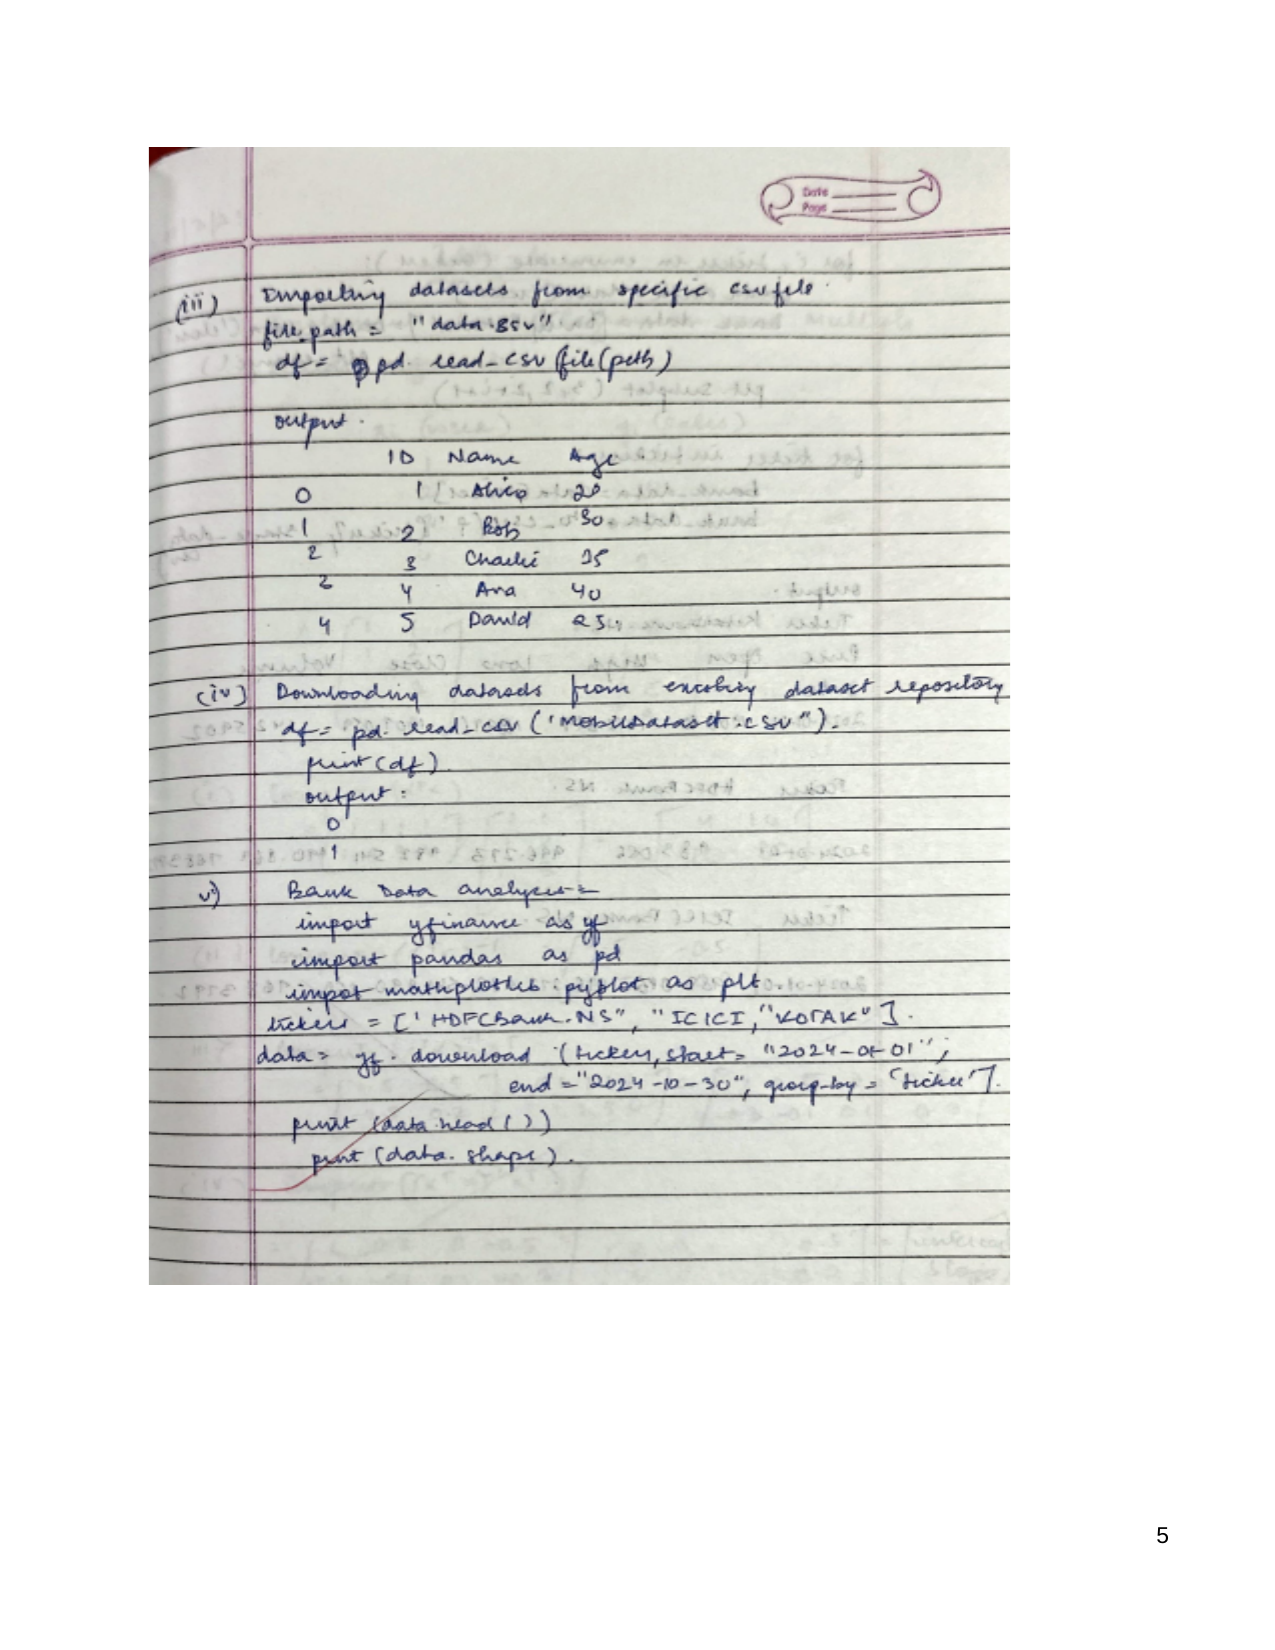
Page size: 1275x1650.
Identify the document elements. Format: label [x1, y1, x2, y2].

picture [148, 147, 1011, 1285]
